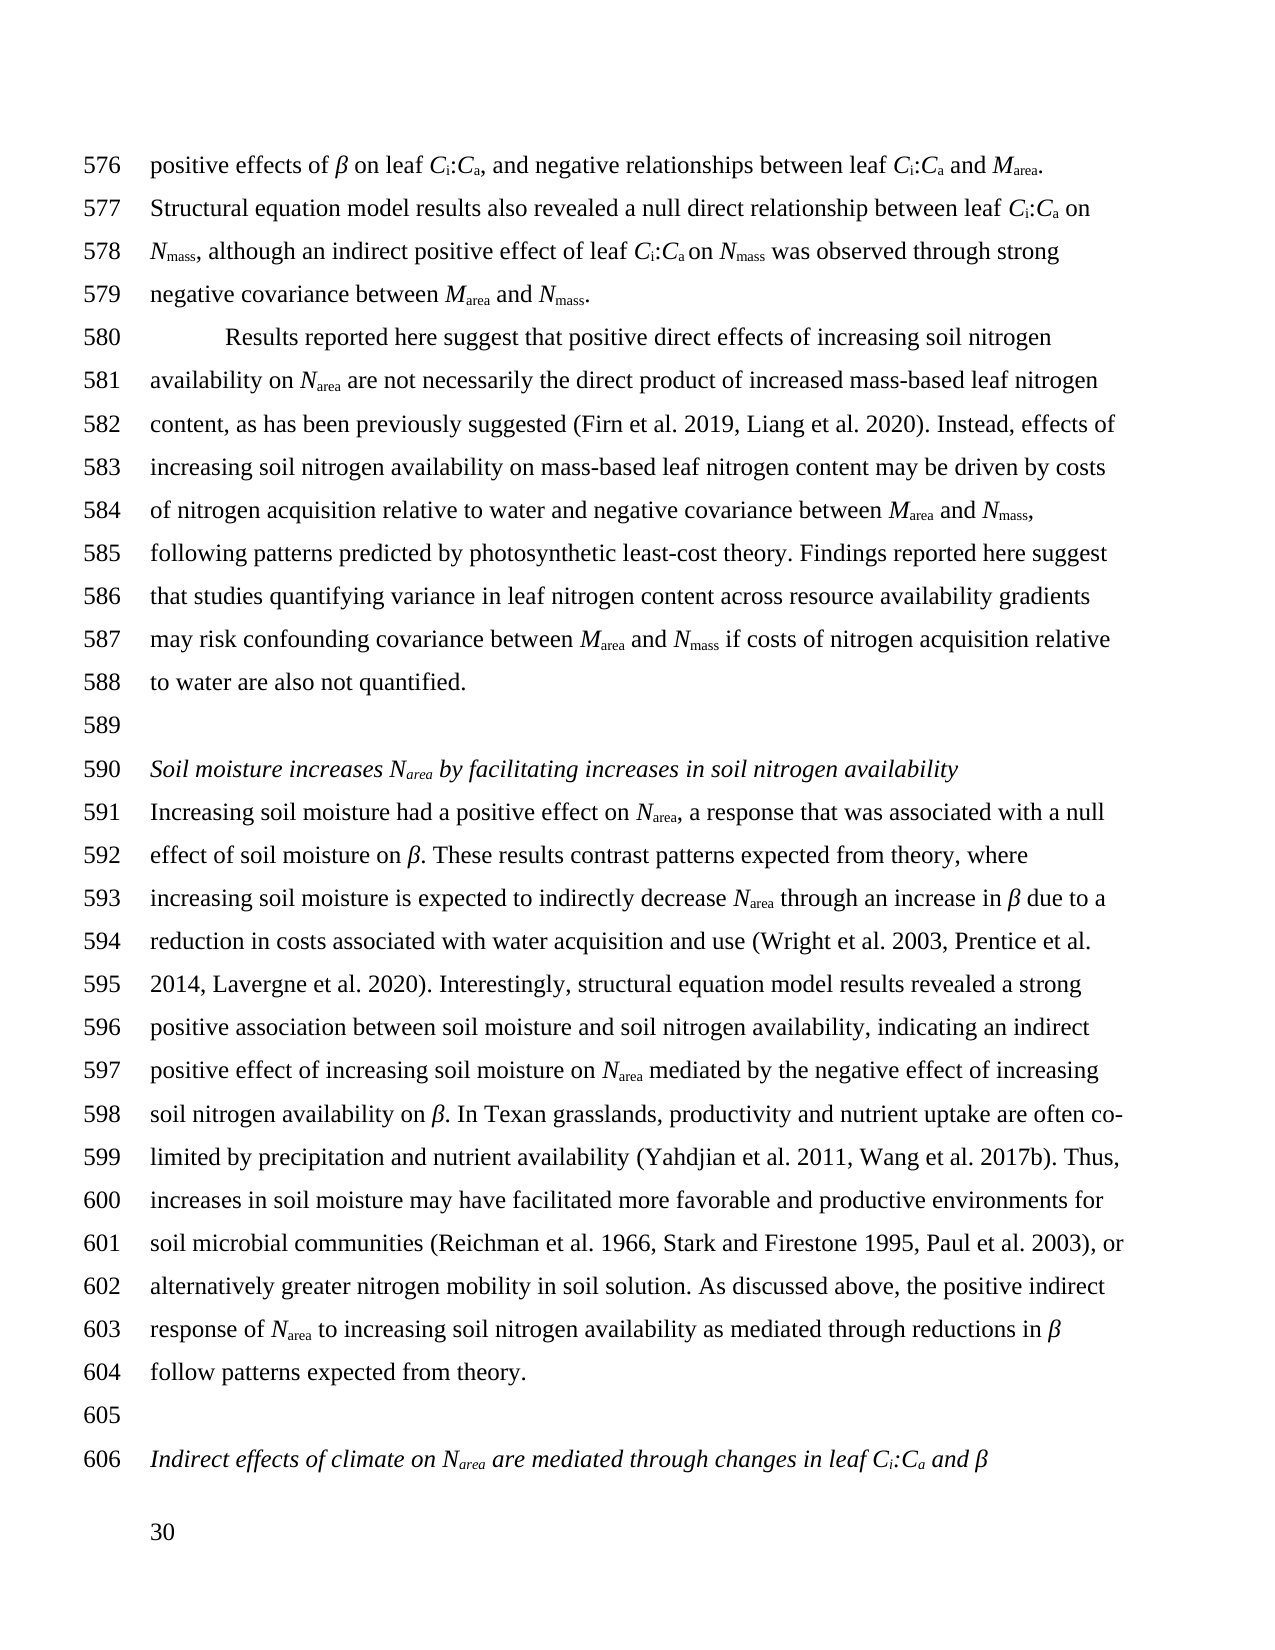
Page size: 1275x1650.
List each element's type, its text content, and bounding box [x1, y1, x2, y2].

text Indirect effects of climate on Narea are mediated through changes in leaf Ci:Ca and β [150, 1444, 1125, 1472]
text Soil moisture increases Narea by facilitating increases in soil nitrogen availability [150, 754, 1125, 782]
text Results reported here suggest that positive direct effects of increasing soil nitrogen availability on Narea are not necessarily the direct product of increased mass-based leaf nitrogen content, as has been previously suggested (Firn et al. 2019, Liang et al. 2020). Instead, effects of increasing soil nitrogen availability on mass-based leaf nitrogen content may be driven by costs of nitrogen acquisition relative to water and negative covariance between Marea and Nmass, following patterns predicted by photosynthetic least-cost theory. Findings reported here suggest that studies quantifying variance in leaf nitrogen content across resource availability gradients may risk confounding covariance between Marea and Nmass if costs of nitrogen acquisition relative to water are also not quantified. [150, 322, 1125, 696]
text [150, 150, 1125, 308]
text Increasing soil moisture had a positive effect on Narea, a response that was associated with a null effect of soil moisture on β. These results contrast patterns expected from theory, where increasing soil moisture is expected to indirectly decrease Narea through an increase in β due to a reduction in costs associated with water acquisition and use (Wright et al. 2003, Prentice et al. 2014, Lavergne et al. 2020). Interestingly, structural equation model results revealed a strong positive association between soil moisture and soil nitrogen availability, indicating an indirect positive effect of increasing soil moisture on Narea mediated by the negative effect of increasing soil nitrogen availability on β. In Texan grasslands, productivity and nutrient uptake are often co-limited by precipitation and nutrient availability (Yahdjian et al. 2011, Wang et al. 2017b). Thus, increases in soil moisture may have facilitated more favorable and productive environments for soil microbial communities (Reichman et al. 1966, Stark and Firestone 1995, Paul et al. 2003), or alternatively greater nitrogen mobility in soil solution. As discussed above, the positive indirect response of Narea to increasing soil nitrogen availability as mediated through reductions in β follow patterns expected from theory. [150, 797, 1125, 1386]
